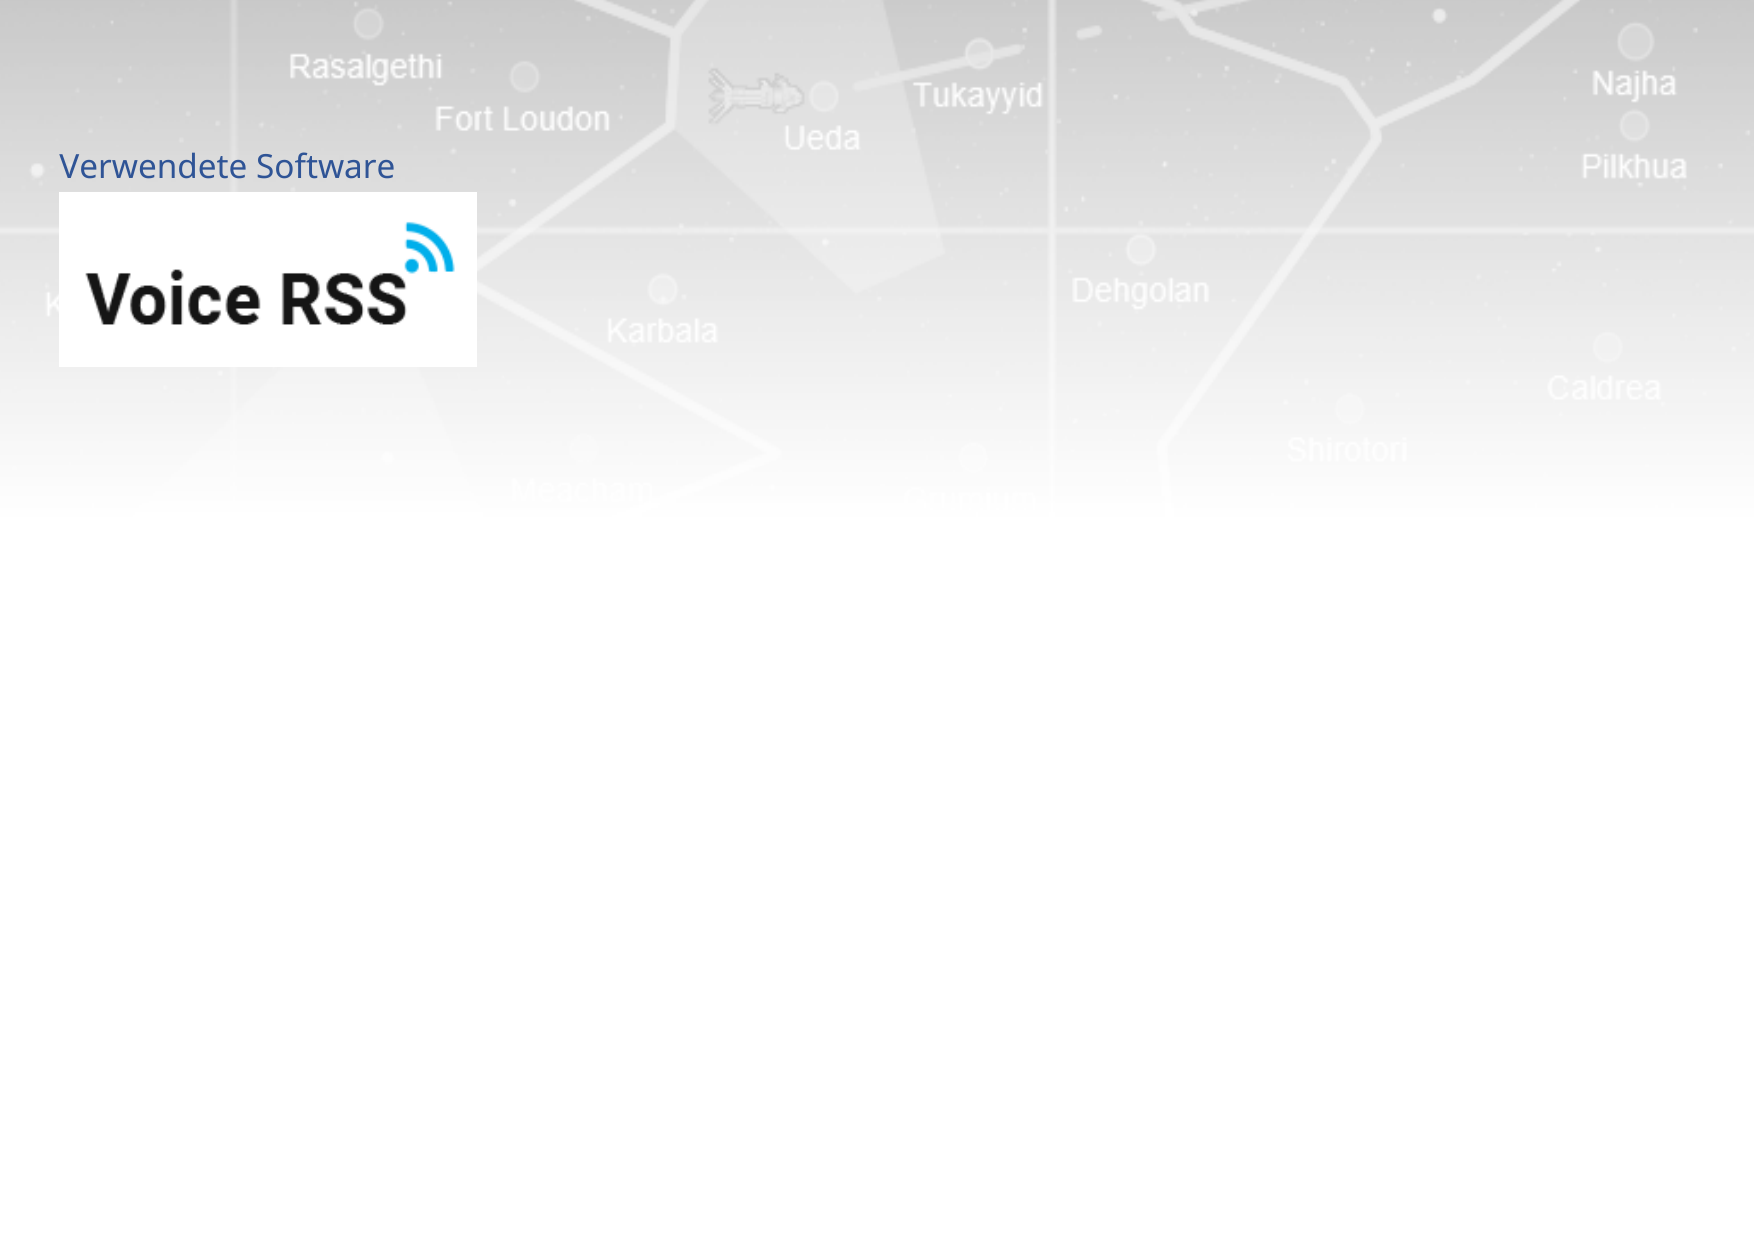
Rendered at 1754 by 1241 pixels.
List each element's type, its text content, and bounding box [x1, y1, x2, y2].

picture [0, 0, 1754, 531]
subtitle Verwendete Software [59, 143, 1695, 188]
